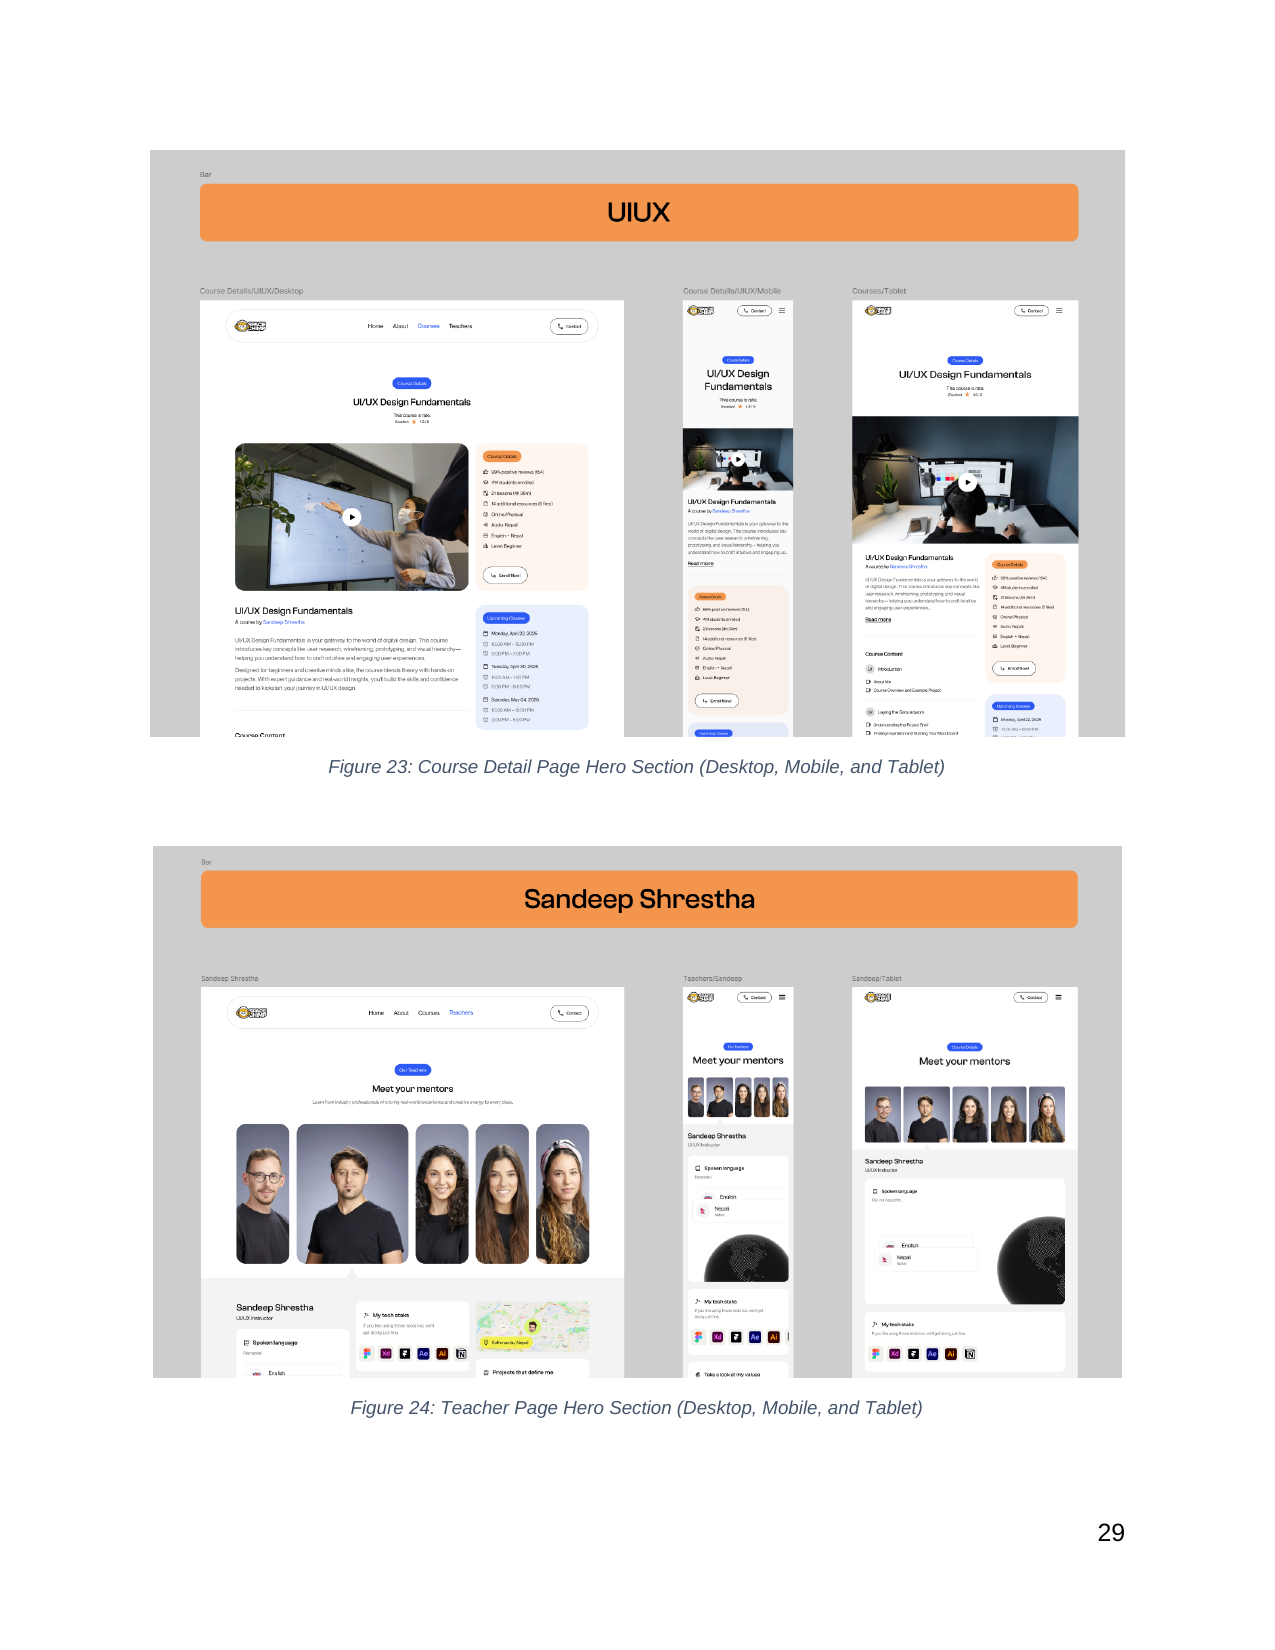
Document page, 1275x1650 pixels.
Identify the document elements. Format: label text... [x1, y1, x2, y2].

picture [150, 150, 1125, 737]
text Figure 23: Course Detail Page Hero Section (Desktop, Mobile, and Tablet) [150, 756, 1125, 777]
picture [153, 846, 1122, 1378]
text Figure 24: Teacher Page Hero Section (Desktop, Mobile, and Tablet) [150, 1396, 1125, 1418]
